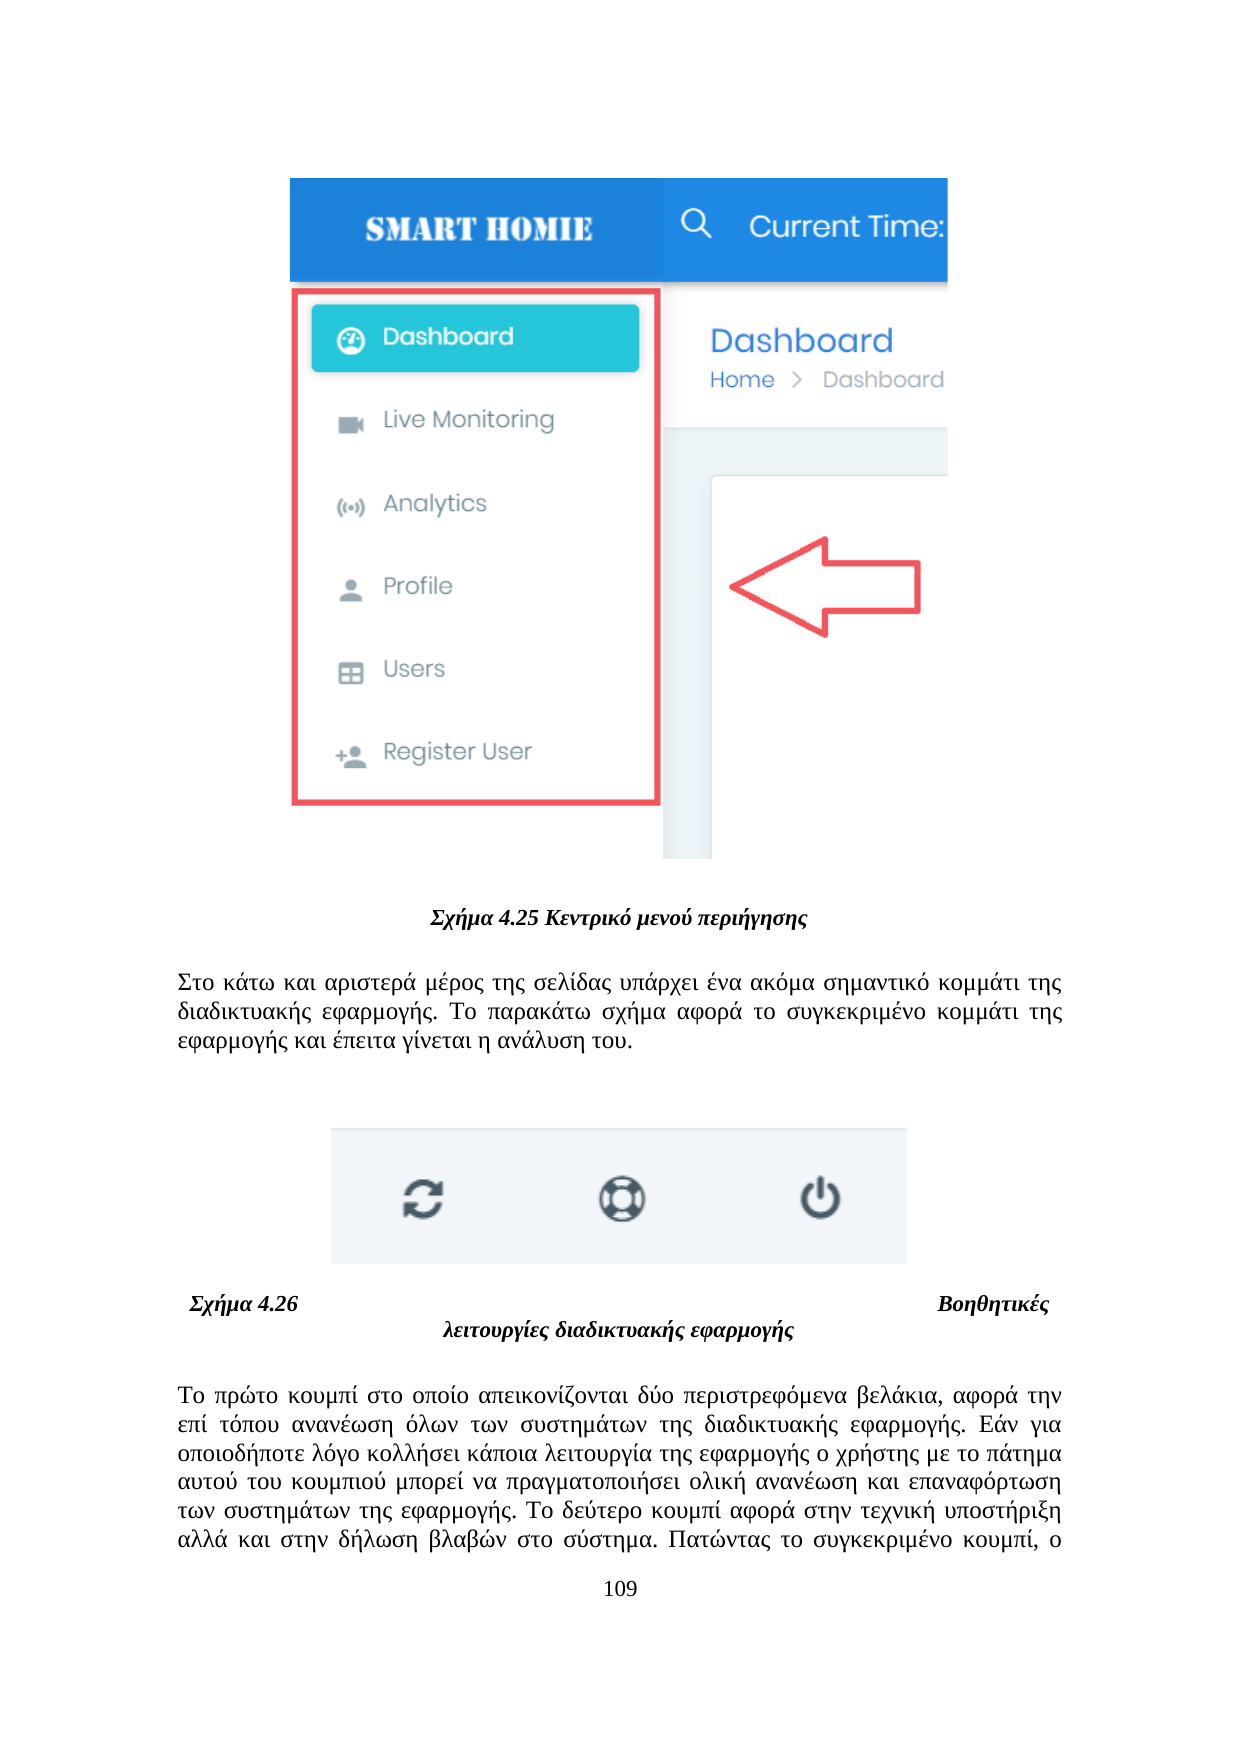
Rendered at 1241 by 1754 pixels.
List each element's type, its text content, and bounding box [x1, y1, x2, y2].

picture [328, 1128, 906, 1262]
text Στο κάτω και αριστερά μέρος της σελίδας υπάρχει ένα ακόμα σημαντικό κομμάτι της διαδικτυακής εφαρμογής. Το παρακάτω σχήμα αφορά το συγκεκριμένο κομμάτι της εφαρμογής και έπειτα γίνεται η ανάλυση του. [177, 967, 1063, 1054]
text Σχήμα 4.25 Κεντρικό μενού περιήγησης [177, 903, 1063, 930]
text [177, 1380, 1063, 1553]
picture [288, 178, 947, 857]
text Σχήμα 4.26 Βοηθητικές λειτουργίες διαδικτυακής εφαρμογής [177, 1290, 1063, 1343]
